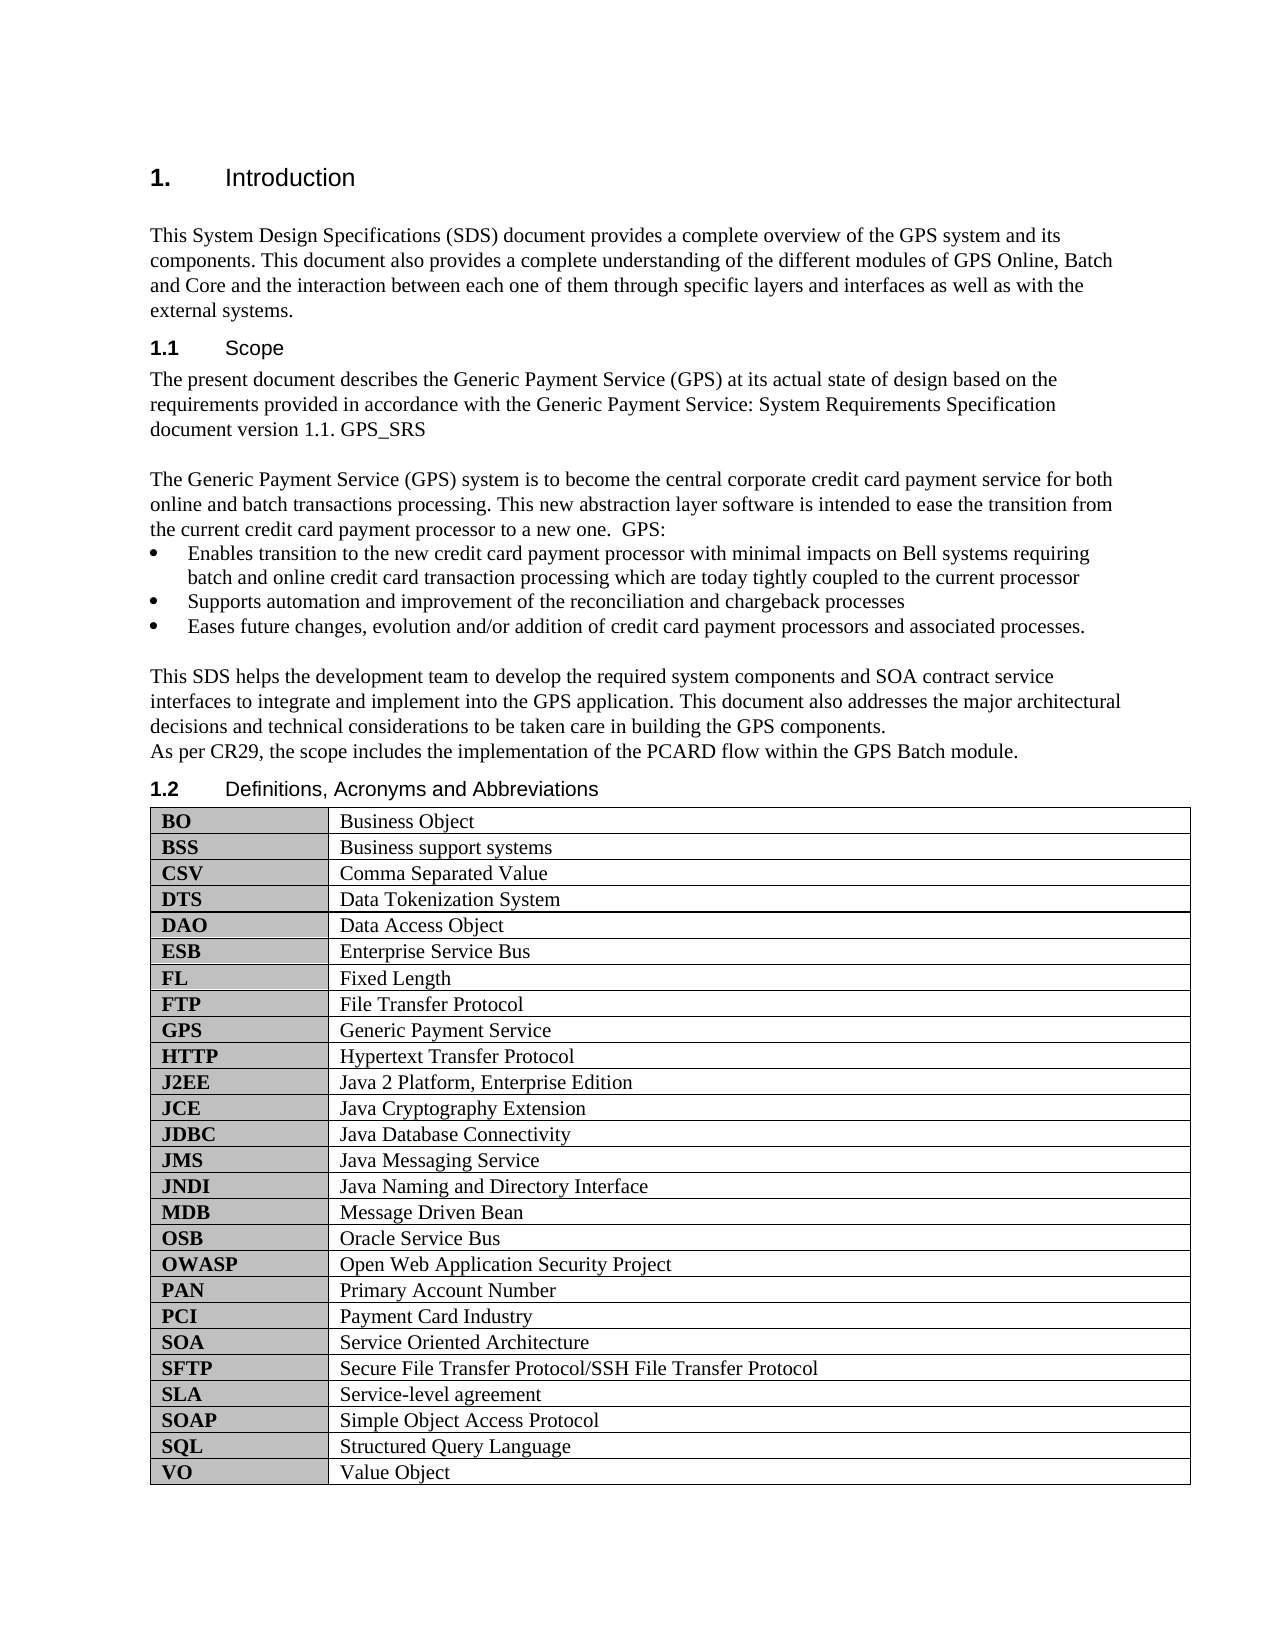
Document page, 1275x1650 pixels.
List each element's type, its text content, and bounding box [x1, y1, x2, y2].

table_cell Service Oriented Architecture [329, 1329, 1190, 1354]
text This System Design Specifications (SDS) document provides a complete overview of the GPS system and its components. This document also provides a complete understanding of the different modules of GPS Online, Batch and Core and the interaction between each one of them through specific layers and interfaces as well as with the external systems. [150, 222, 1125, 322]
table_cell PCI [151, 1303, 328, 1328]
table_cell Value Object [329, 1459, 1190, 1484]
table_cell Java Messaging Service [329, 1147, 1190, 1172]
table_cell Java Naming and Directory Interface [329, 1173, 1190, 1198]
table_cell JCE [151, 1095, 328, 1120]
table_cell FTP [151, 991, 328, 1016]
table_header Business Object [329, 808, 1190, 833]
table_cell Java Cryptography Extension [329, 1095, 1190, 1120]
table_cell Business support systems [329, 834, 1190, 859]
subtitle Introduction [150, 162, 1125, 191]
table_cell Data Tokenization System [329, 886, 1190, 911]
table_cell Comma Separated Value [329, 860, 1190, 885]
subtitle Scope [150, 335, 1125, 360]
table_cell Hypertext Transfer Protocol [329, 1043, 1190, 1068]
text This SDS helps the development team to develop the required system components and SOA contract service interfaces to integrate and implement into the GPS application. This document also addresses the major architectural decisions and technical considerations to be taken care in building the GPS components. [150, 663, 1125, 738]
table_cell Simple Object Access Protocol [329, 1407, 1190, 1432]
table_cell MDB [151, 1199, 328, 1224]
table_cell Oracle Service Bus [329, 1225, 1190, 1250]
table_cell JDBC [151, 1121, 328, 1146]
table_cell Primary Account Number [329, 1277, 1190, 1302]
table_cell GPS [151, 1017, 328, 1042]
list Eases future changes, evolution and/or addition of credit card payment processors and associated processes. [150, 613, 1125, 638]
table_cell FL [151, 965, 328, 989]
table_cell Secure File Transfer Protocol/SSH File Transfer Protocol [329, 1355, 1190, 1380]
table_cell Java Database Connectivity [329, 1121, 1190, 1146]
table_cell Data Access Object [329, 913, 1190, 937]
table_cell HTTP [151, 1043, 328, 1068]
table_header BO [151, 808, 328, 833]
table_cell CSV [151, 860, 328, 885]
table_cell Generic Payment Service [329, 1017, 1190, 1042]
table_cell VO [151, 1459, 328, 1484]
subtitle Definitions, Acronyms and Abbreviations [150, 776, 1125, 801]
list Supports automation and improvement of the reconciliation and chargeback processes [150, 589, 1125, 613]
table_cell SOAP [151, 1407, 328, 1432]
table_cell DTS [151, 886, 328, 911]
text The Generic Payment Service (GPS) system is to become the central corporate credit card payment service for both online and batch transactions processing. This new abstraction layer software is intended to ease the transition from the current credit card payment processor to a new one. GPS: [150, 466, 1125, 541]
table_cell Enterprise Service Bus [329, 939, 1190, 963]
table_cell DAO [151, 913, 328, 937]
table_cell Open Web Application Security Project [329, 1251, 1190, 1276]
table_cell Message Driven Bean [329, 1199, 1190, 1224]
table_cell SOA [151, 1329, 328, 1354]
table_cell Service-level agreement [329, 1381, 1190, 1406]
table_cell Payment Card Industry [329, 1303, 1190, 1328]
list Enables transition to the new credit card payment processor with minimal impacts on Bell systems requiring batch and online credit card transaction processing which are today tightly coupled to the current processor [150, 541, 1125, 589]
table_cell JMS [151, 1147, 328, 1172]
table_cell OSB [151, 1225, 328, 1250]
text The present document describes the Generic Payment Service (GPS) at its actual state of design based on the requirements provided in accordance with the Generic Payment Service: System Requirements Specification document version 1.1. GPS_SRS [150, 366, 1125, 441]
table_cell OWASP [151, 1251, 328, 1276]
table_cell JNDI [151, 1173, 328, 1198]
table_cell SFTP [151, 1355, 328, 1380]
table_cell File Transfer Protocol [329, 991, 1190, 1016]
table_cell Java 2 Platform, Enterprise Edition [329, 1069, 1190, 1094]
table_cell ESB [151, 939, 328, 963]
table_cell Fixed Length [329, 965, 1190, 989]
table_cell BSS [151, 834, 328, 859]
table_cell SQL [151, 1433, 328, 1458]
table_cell J2EE [151, 1069, 328, 1094]
table_cell PAN [151, 1277, 328, 1302]
table_cell Structured Query Language [329, 1433, 1190, 1458]
table_cell SLA [151, 1381, 328, 1406]
text As per CR29, the scope includes the implementation of the PCARD flow within the GPS Batch module. [150, 738, 1125, 763]
